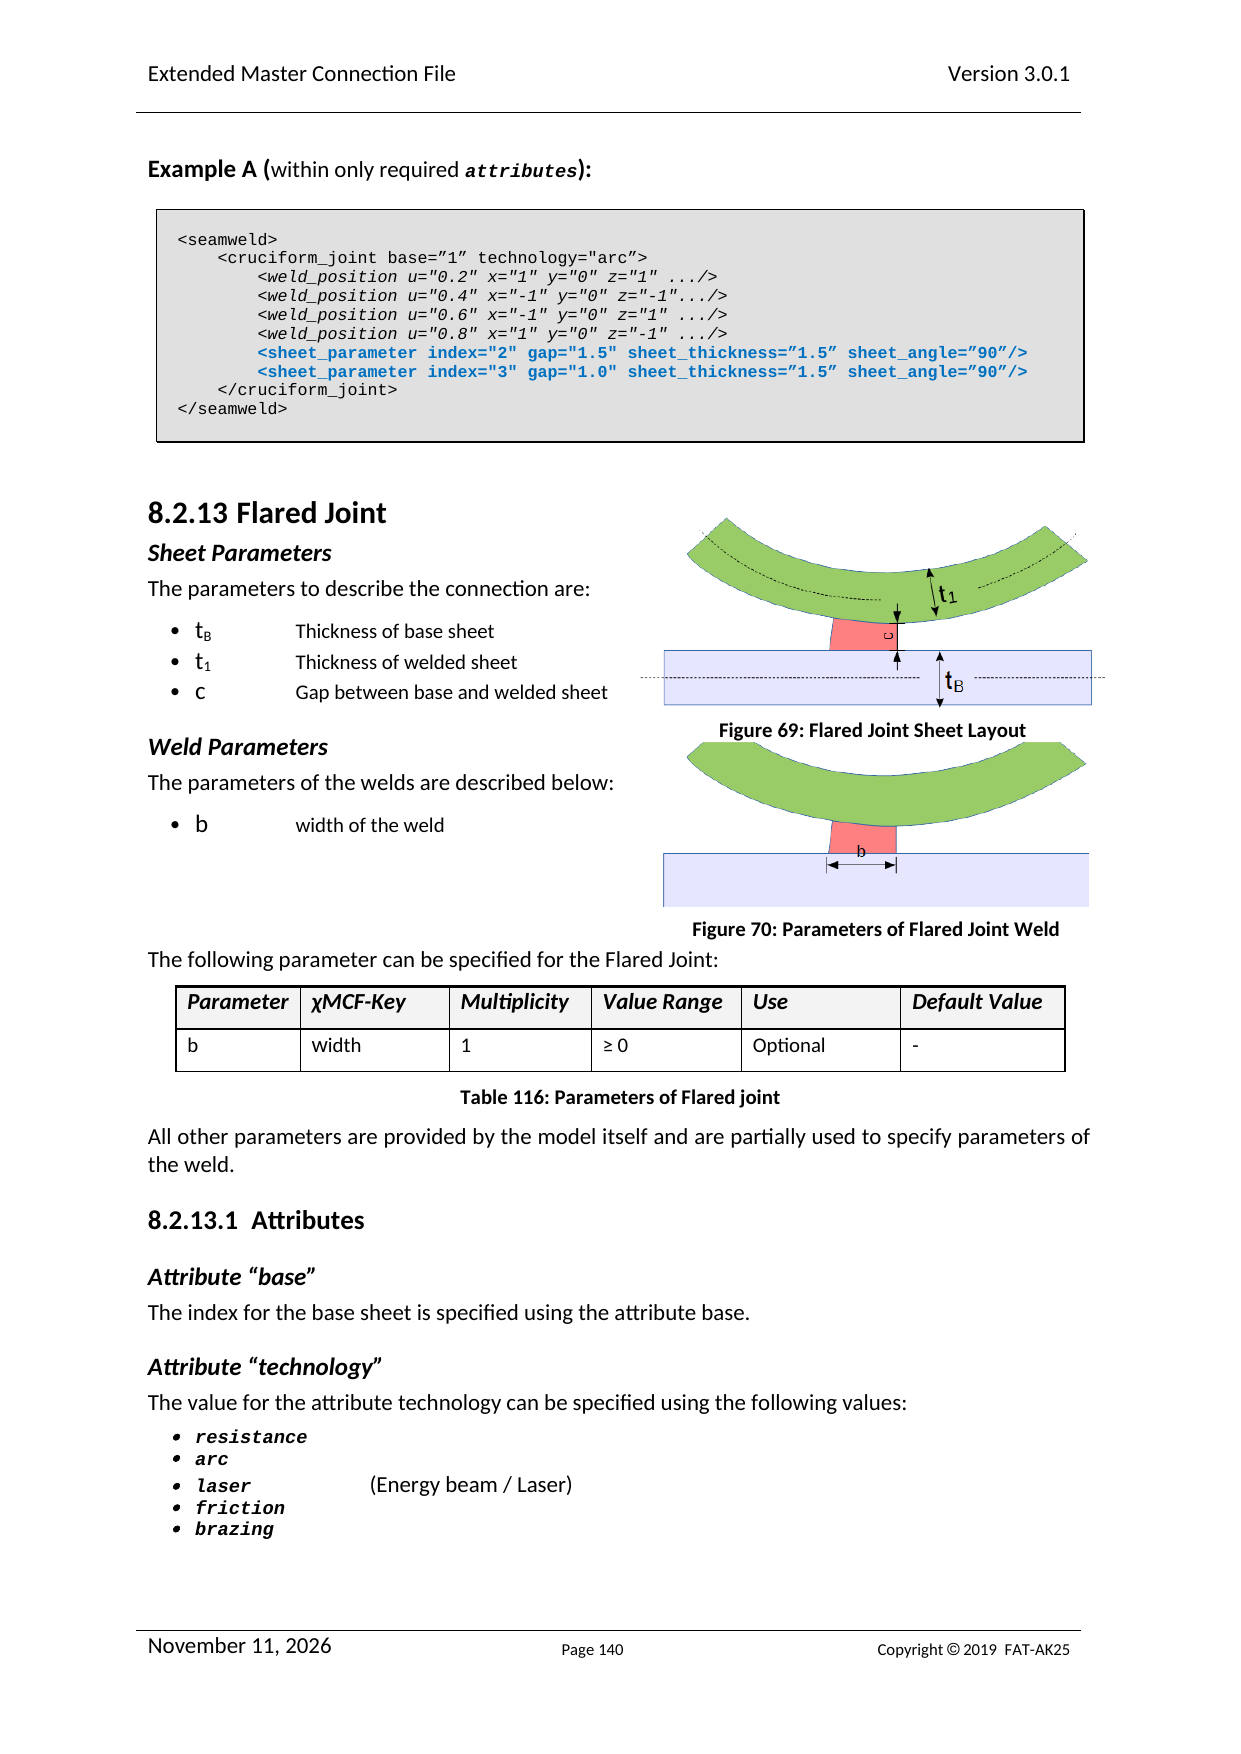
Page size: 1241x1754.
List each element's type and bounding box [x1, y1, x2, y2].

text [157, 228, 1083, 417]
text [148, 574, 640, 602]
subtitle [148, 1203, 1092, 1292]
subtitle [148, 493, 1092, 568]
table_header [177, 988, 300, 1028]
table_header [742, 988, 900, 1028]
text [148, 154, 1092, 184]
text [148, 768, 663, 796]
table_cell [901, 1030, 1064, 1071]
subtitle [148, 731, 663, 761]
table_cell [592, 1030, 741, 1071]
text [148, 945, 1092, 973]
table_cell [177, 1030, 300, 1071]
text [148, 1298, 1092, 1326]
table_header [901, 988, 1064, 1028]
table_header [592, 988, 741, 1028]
picture [663, 743, 1089, 907]
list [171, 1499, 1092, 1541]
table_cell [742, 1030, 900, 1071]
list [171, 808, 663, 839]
picture [640, 517, 1106, 708]
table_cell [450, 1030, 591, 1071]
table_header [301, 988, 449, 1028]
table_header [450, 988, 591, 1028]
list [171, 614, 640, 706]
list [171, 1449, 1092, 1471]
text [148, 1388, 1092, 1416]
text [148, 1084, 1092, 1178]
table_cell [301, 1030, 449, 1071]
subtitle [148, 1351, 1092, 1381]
